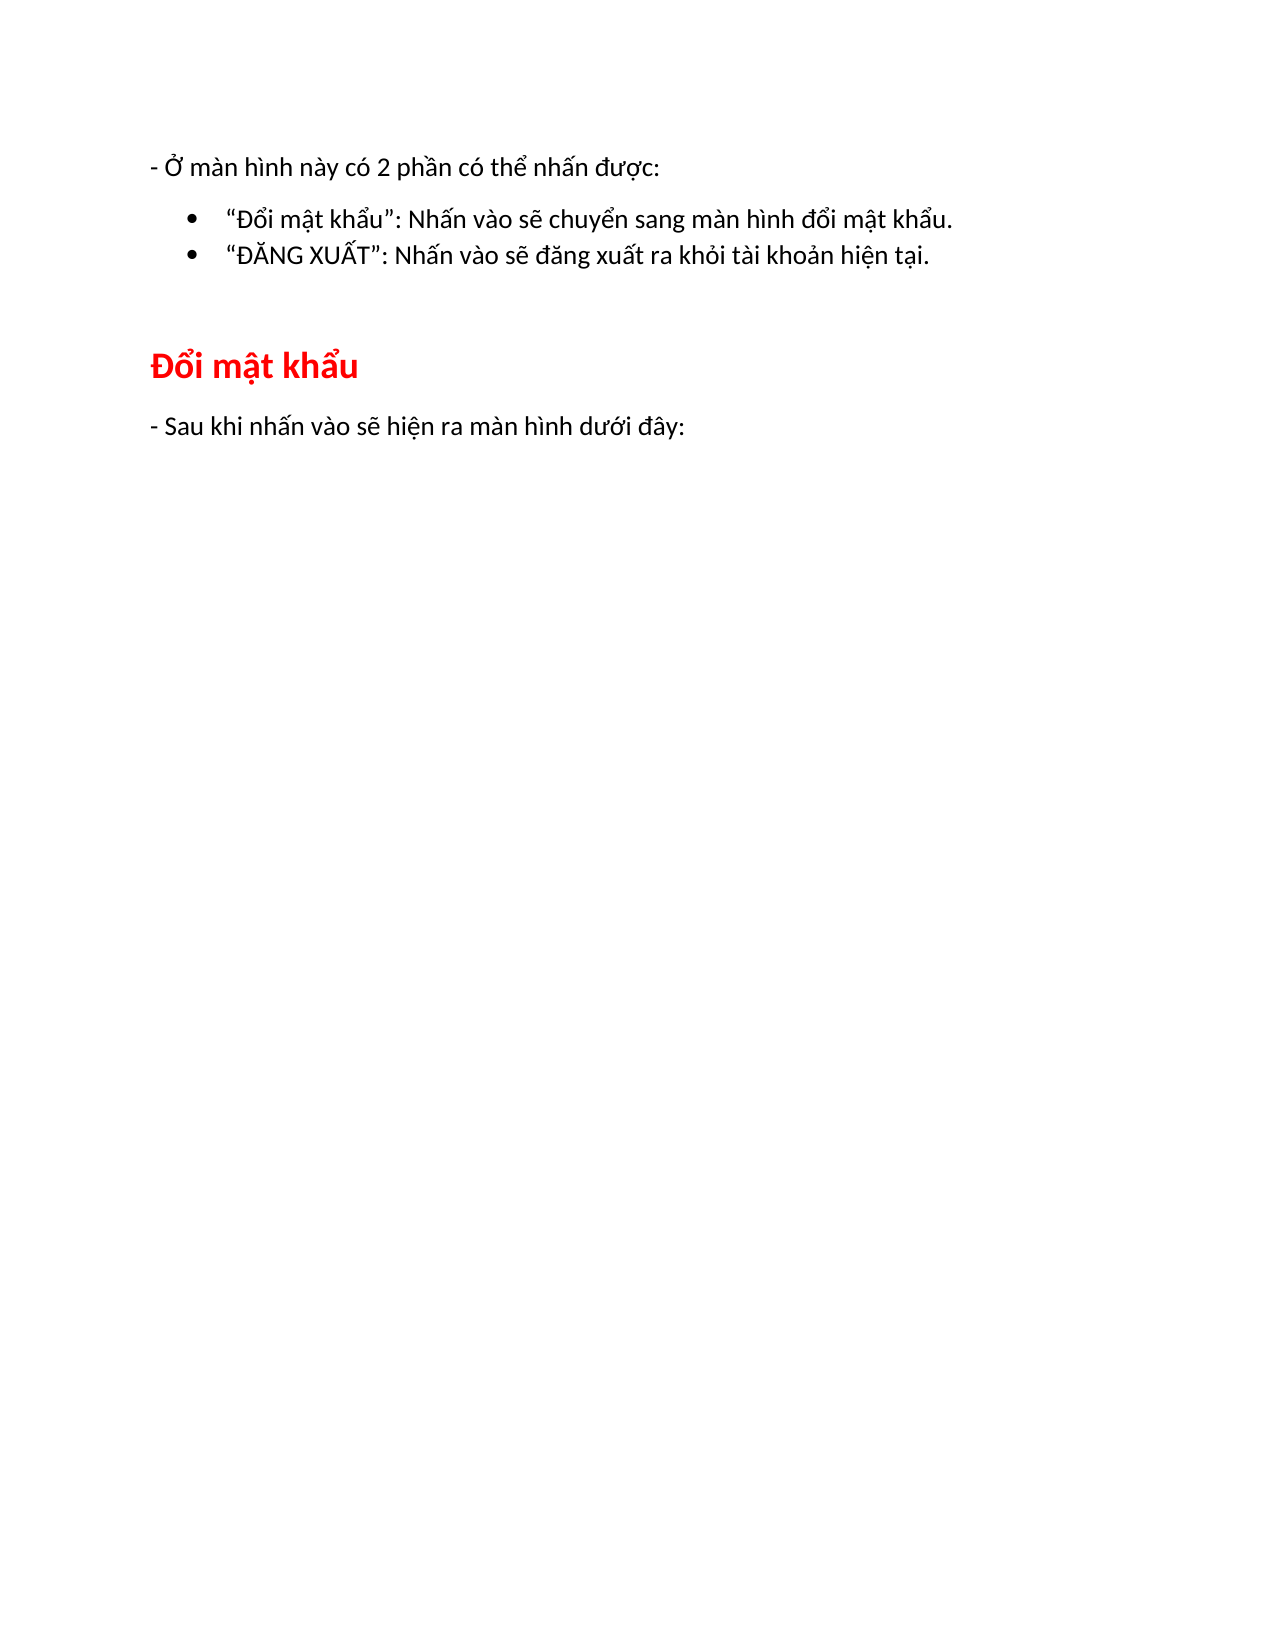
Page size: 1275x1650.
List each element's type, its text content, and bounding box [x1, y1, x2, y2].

text - Sau khi nhấn vào sẽ hiện ra màn hình dưới đây: [150, 409, 1125, 442]
list “ĐĂNG XUẤT”: Nhấn vào sẽ đăng xuất ra khỏi tài khoản hiện tại. [187, 238, 1125, 271]
text - Ở màn hình này có 2 phần có thể nhấn được: [150, 150, 1125, 183]
text Đổi mật khẩu [150, 342, 1125, 388]
list “Đổi mật khẩu”: Nhấn vào sẽ chuyển sang màn hình đổi mật khẩu. [187, 202, 1125, 235]
